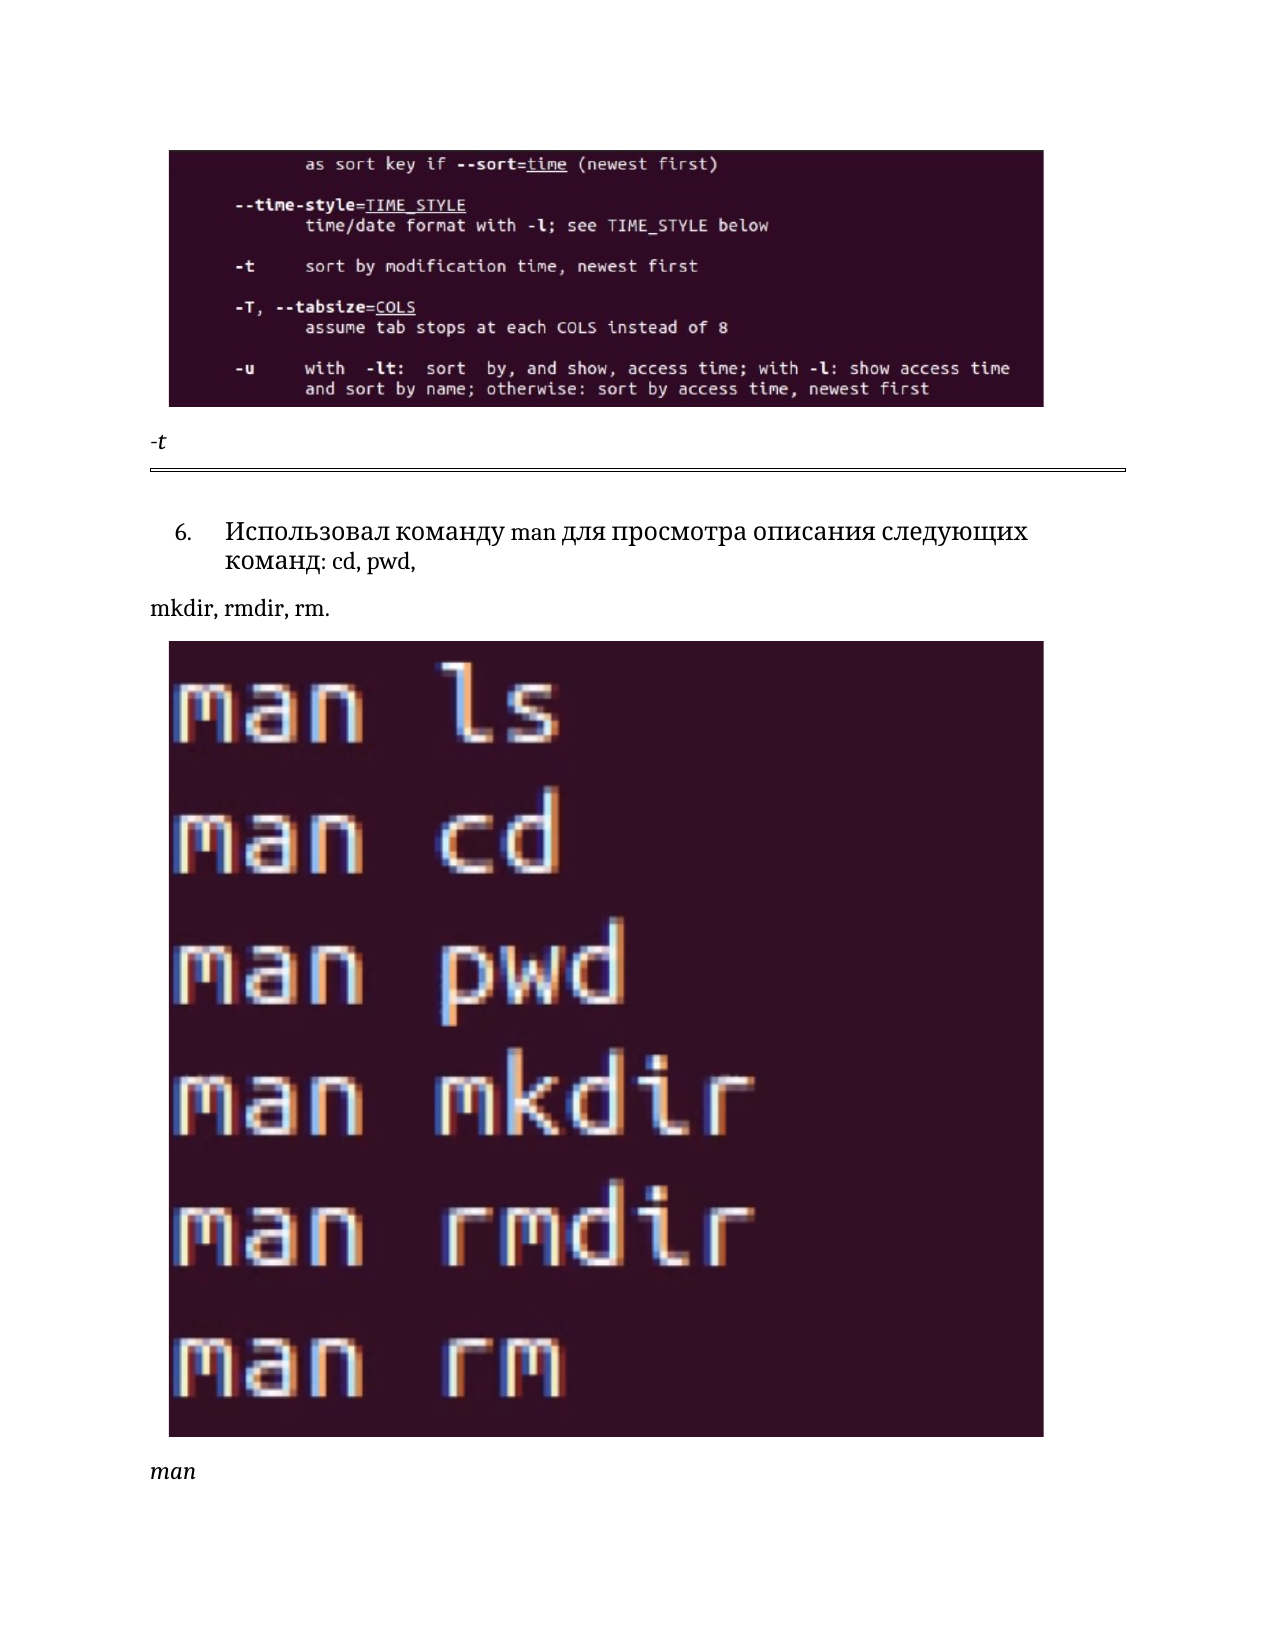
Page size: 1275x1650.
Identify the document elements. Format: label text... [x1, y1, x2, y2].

text -t [150, 427, 1125, 456]
picture [168, 641, 1044, 1437]
picture [168, 150, 1044, 407]
text mkdir, rmdir, rm. [150, 594, 1125, 623]
list Использовал команду man для просмотра описания следующих команд: cd, pwd, [175, 518, 1125, 575]
text man [150, 1457, 1125, 1486]
